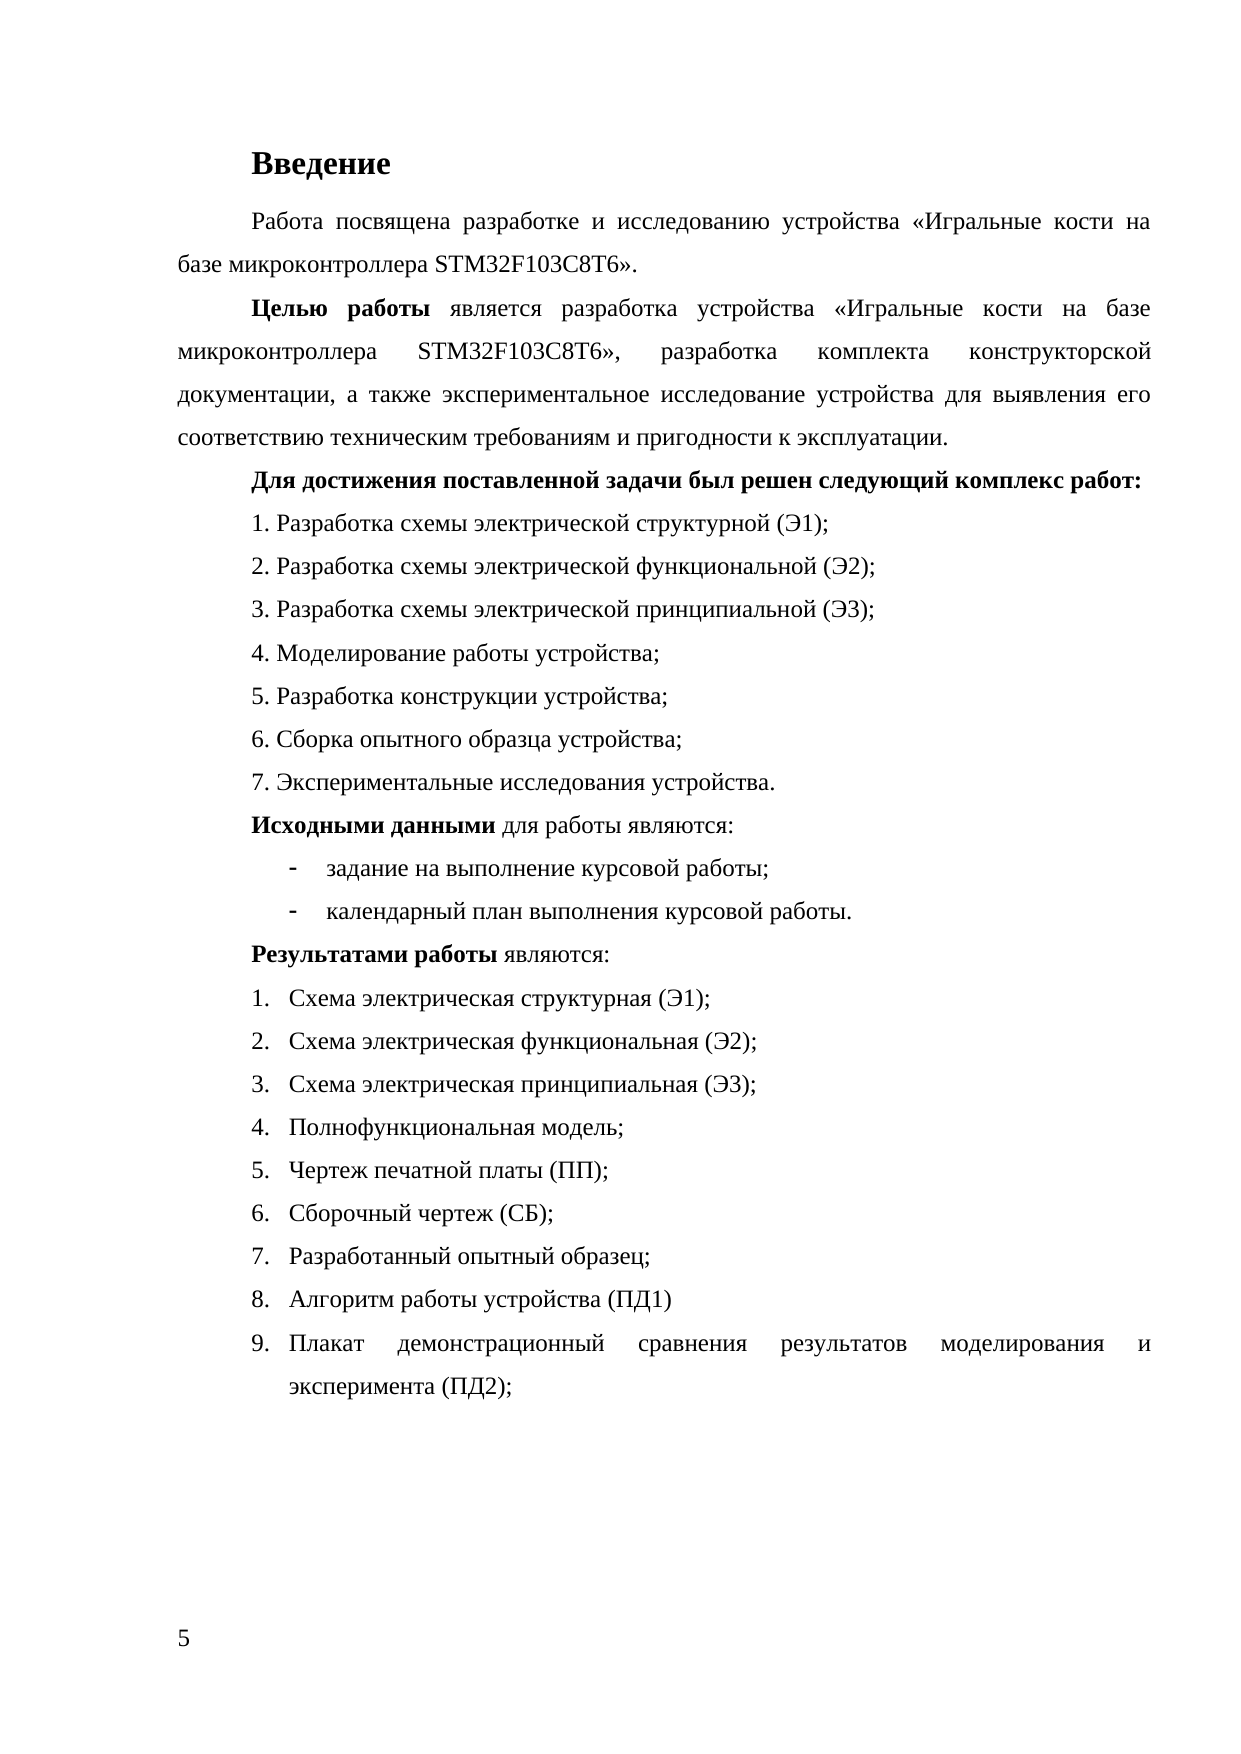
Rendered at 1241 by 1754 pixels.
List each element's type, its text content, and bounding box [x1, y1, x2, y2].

list Чертеж печатной платы (ПП); [251, 1155, 1152, 1184]
list Схема электрическая структурная (Э1); [251, 983, 1152, 1011]
list Полнофункциональная модель; [251, 1112, 1152, 1141]
text 4. Моделирование работы устройства; [177, 638, 1152, 666]
list Сборочный чертеж (СБ); [251, 1198, 1152, 1227]
text Целью работы является разработка устройства «Игральные кости на базе микроконтроллера STM32F103C8T6», разработка комплекта конструкторской документации, а также экспериментальное исследование устройства для выявления его соответствию техническим требованиям и пригодности к эксплуатации. [177, 293, 1152, 451]
subtitle Введение [177, 143, 1152, 181]
text 5. Разработка конструкции устройства; [177, 681, 1152, 709]
list Плакат демонстрационный сравнения результатов моделирования и эксперимента (ПД2); [251, 1328, 1152, 1399]
list календарный план выполнения курсовой работы. [288, 896, 1152, 925]
text 7. Экспериментальные исследования устройства. [177, 767, 1152, 796]
list Алгоритм работы устройства (ПД1) [251, 1284, 1152, 1313]
text Результатами работы являются: [177, 939, 1152, 968]
list Схема электрическая функциональная (Э2); [251, 1026, 1152, 1054]
text 1. Разработка схемы электрической структурной (Э1); [177, 508, 1152, 537]
list Схема электрическая принципиальная (Э3); [251, 1069, 1152, 1098]
text 6. Сборка опытного образца устройства; [177, 724, 1152, 753]
text 3. Разработка схемы электрической принципиальной (Э3); [177, 594, 1152, 623]
list Разработанный опытный образец; [251, 1241, 1152, 1270]
text Работа посвящена разработке и исследованию устройства «Игральные кости на базе микроконтроллера STM32F103C8T6». [177, 206, 1152, 278]
text 2. Разработка схемы электрической функциональной (Э2); [177, 551, 1152, 580]
text Исходными данными для работы являются: [177, 810, 1152, 839]
list задание на выполнение курсовой работы; [288, 853, 1152, 882]
text Для достижения поставленной задачи был решен следующий комплекс работ: [177, 465, 1152, 494]
